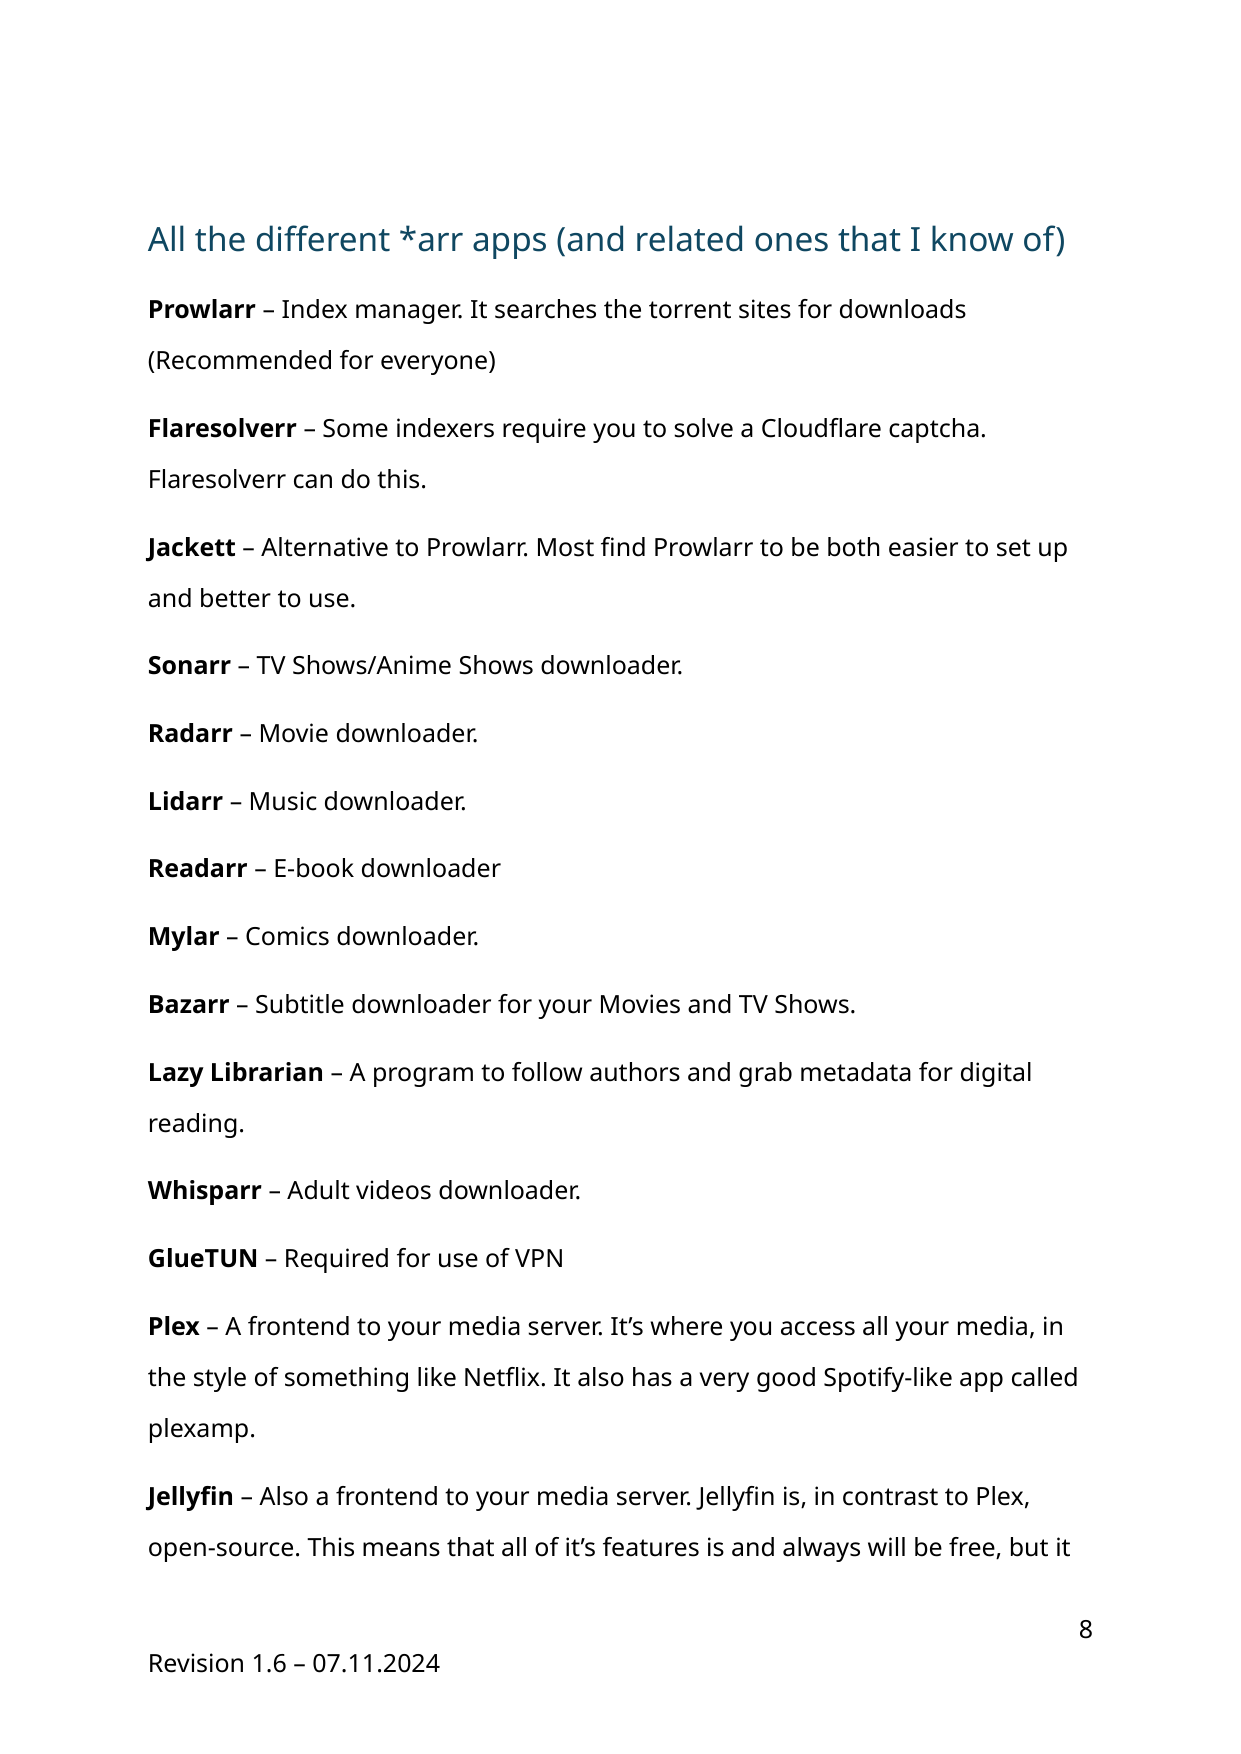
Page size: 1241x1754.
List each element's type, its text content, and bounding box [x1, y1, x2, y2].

text Flaresolverr – Some indexers require you to solve a Cloudflare captcha. Flaresolverr can do this. [148, 411, 1093, 496]
text Bazarr – Subtitle downloader for your Movies and TV Shows. [148, 987, 1093, 1021]
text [148, 1478, 1093, 1563]
text Sonarr – TV Shows/Anime Shows downloader. [148, 648, 1093, 682]
text Lazy Librarian – A program to follow authors and grab metadata for digital reading. [148, 1054, 1093, 1139]
text Lidarr – Music downloader. [148, 783, 1093, 817]
text Whisparr – Adult videos downloader. [148, 1173, 1093, 1207]
text GlueTUN – Required for use of VPN [148, 1241, 1093, 1275]
text Radarr – Movie downloader. [148, 716, 1093, 750]
text Mylar – Comics downloader. [148, 919, 1093, 953]
text Plex – A frontend to your media server. It’s where you access all your media, in the style of something like Netflix. It also has a very good Spotify-like app called plexamp. [148, 1308, 1093, 1444]
text Jackett – Alternative to Prowlarr. Most find Prowlarr to be both easier to set up and better to use. [148, 529, 1093, 614]
text Readarr – E-book downloader [148, 851, 1093, 885]
text Prowlarr – Index manager. It searches the torrent sites for downloads (Recommended for everyone) [148, 292, 1093, 377]
subtitle All the different *arr apps (and related ones that I know of) [148, 215, 1093, 261]
